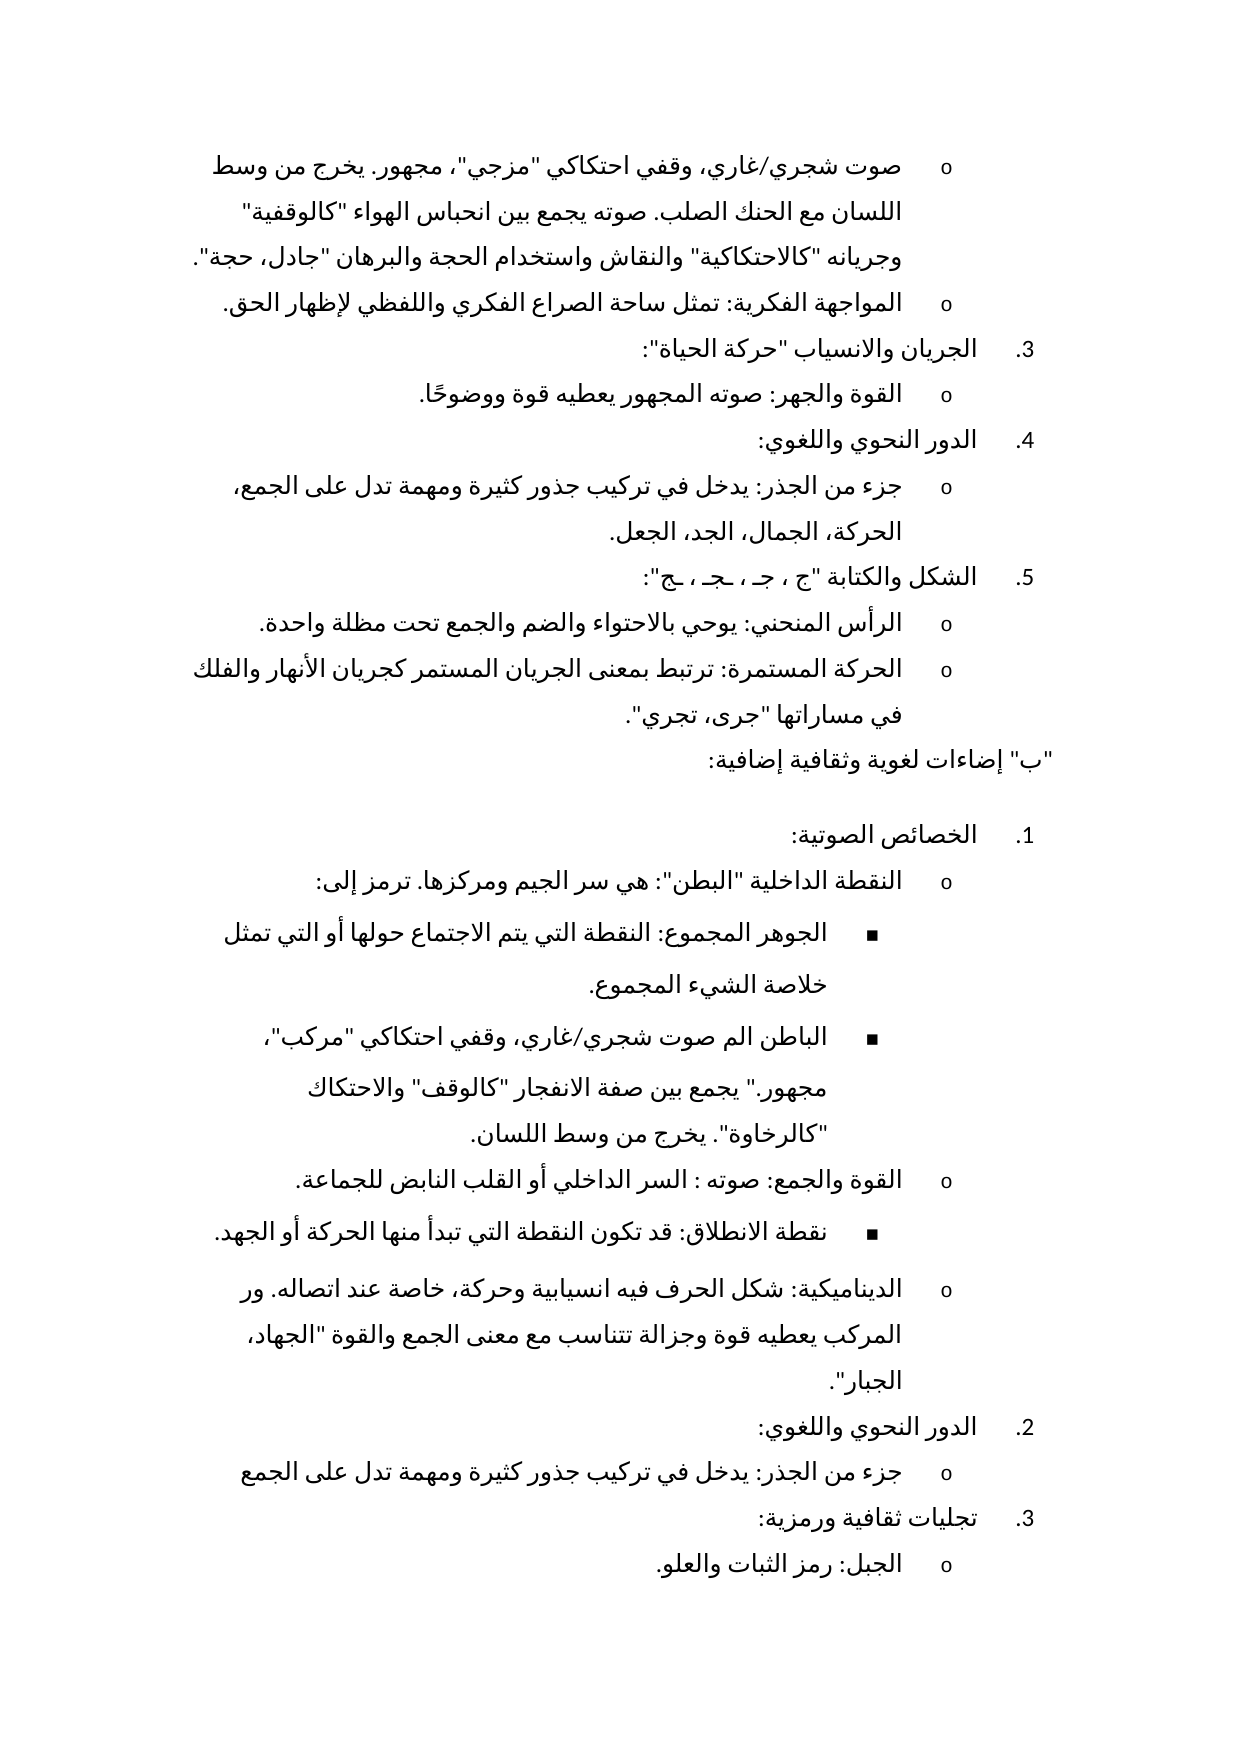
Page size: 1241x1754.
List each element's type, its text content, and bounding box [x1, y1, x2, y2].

list صوت شجري/غاري، وقفي احتكاكي "مزجي"، مجهور. يخرج من وسط اللسان مع الحنك الصلب. صوته يجمع بين انحباس الهواء "كالوقفية" وجريانه "كالاحتكاكية" والنقاش واستخدام الحجة والبرهان "جادل، حجة". [187, 150, 940, 272]
list الجريان والانسياب "حركة الحياة": [187, 333, 1015, 363]
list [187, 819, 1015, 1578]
list الدور النحوي واللغوي: [187, 424, 1015, 455]
list القوة والجهر: صوته المجهور يعطيه قوة ووضوحًا. [187, 379, 940, 409]
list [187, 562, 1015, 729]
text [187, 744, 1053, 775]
list المواجهة الفكرية: تمثل ساحة الصراع الفكري واللفظي لإظهار الحق. [187, 287, 940, 318]
list جزء من الجذر: يدخل في تركيب جذور كثيرة ومهمة تدل على الجمع، الحركة، الجمال، الجد، الجعل. [187, 470, 940, 546]
